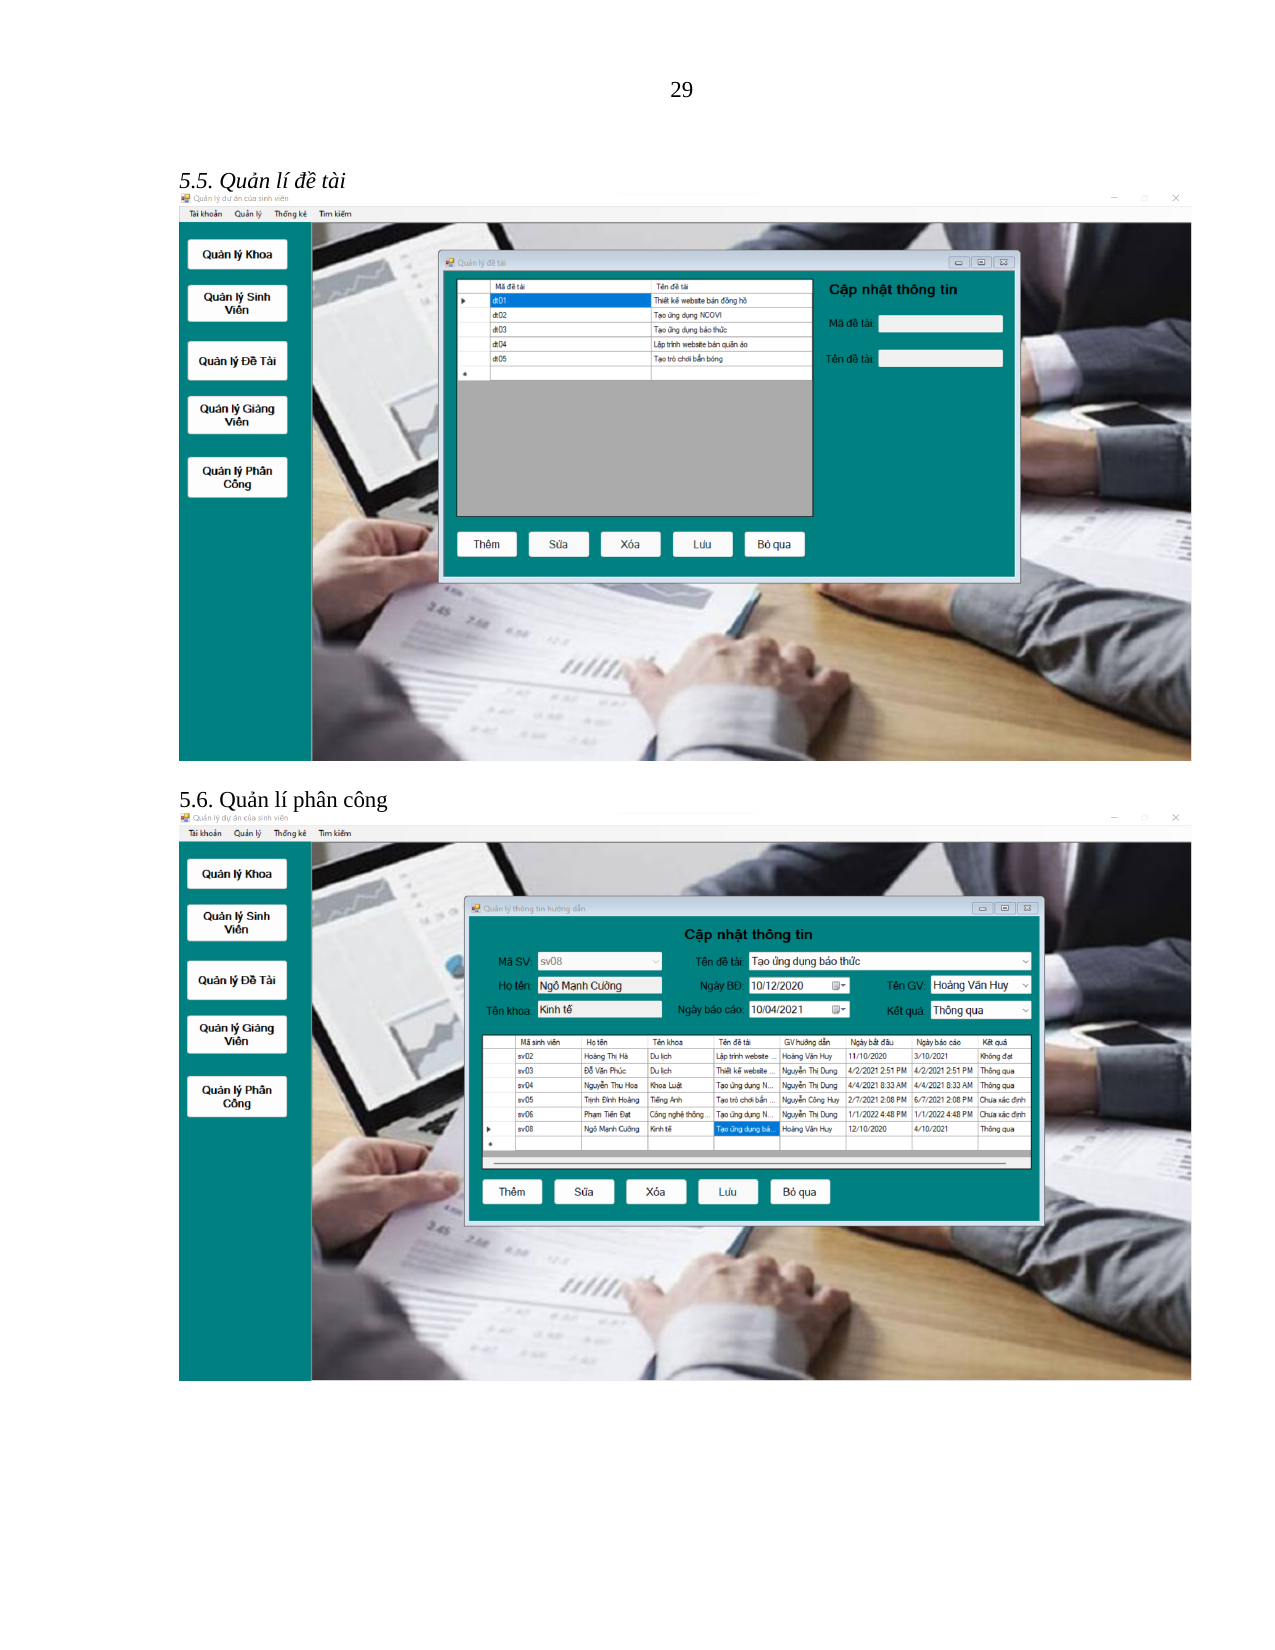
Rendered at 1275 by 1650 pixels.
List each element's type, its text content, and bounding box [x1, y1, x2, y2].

picture [179, 812, 1192, 1381]
subtitle 5.5. Quản lí đề tài [179, 167, 1192, 193]
text 5.6. Quản lí phân công [179, 787, 1192, 812]
picture [179, 193, 1192, 761]
